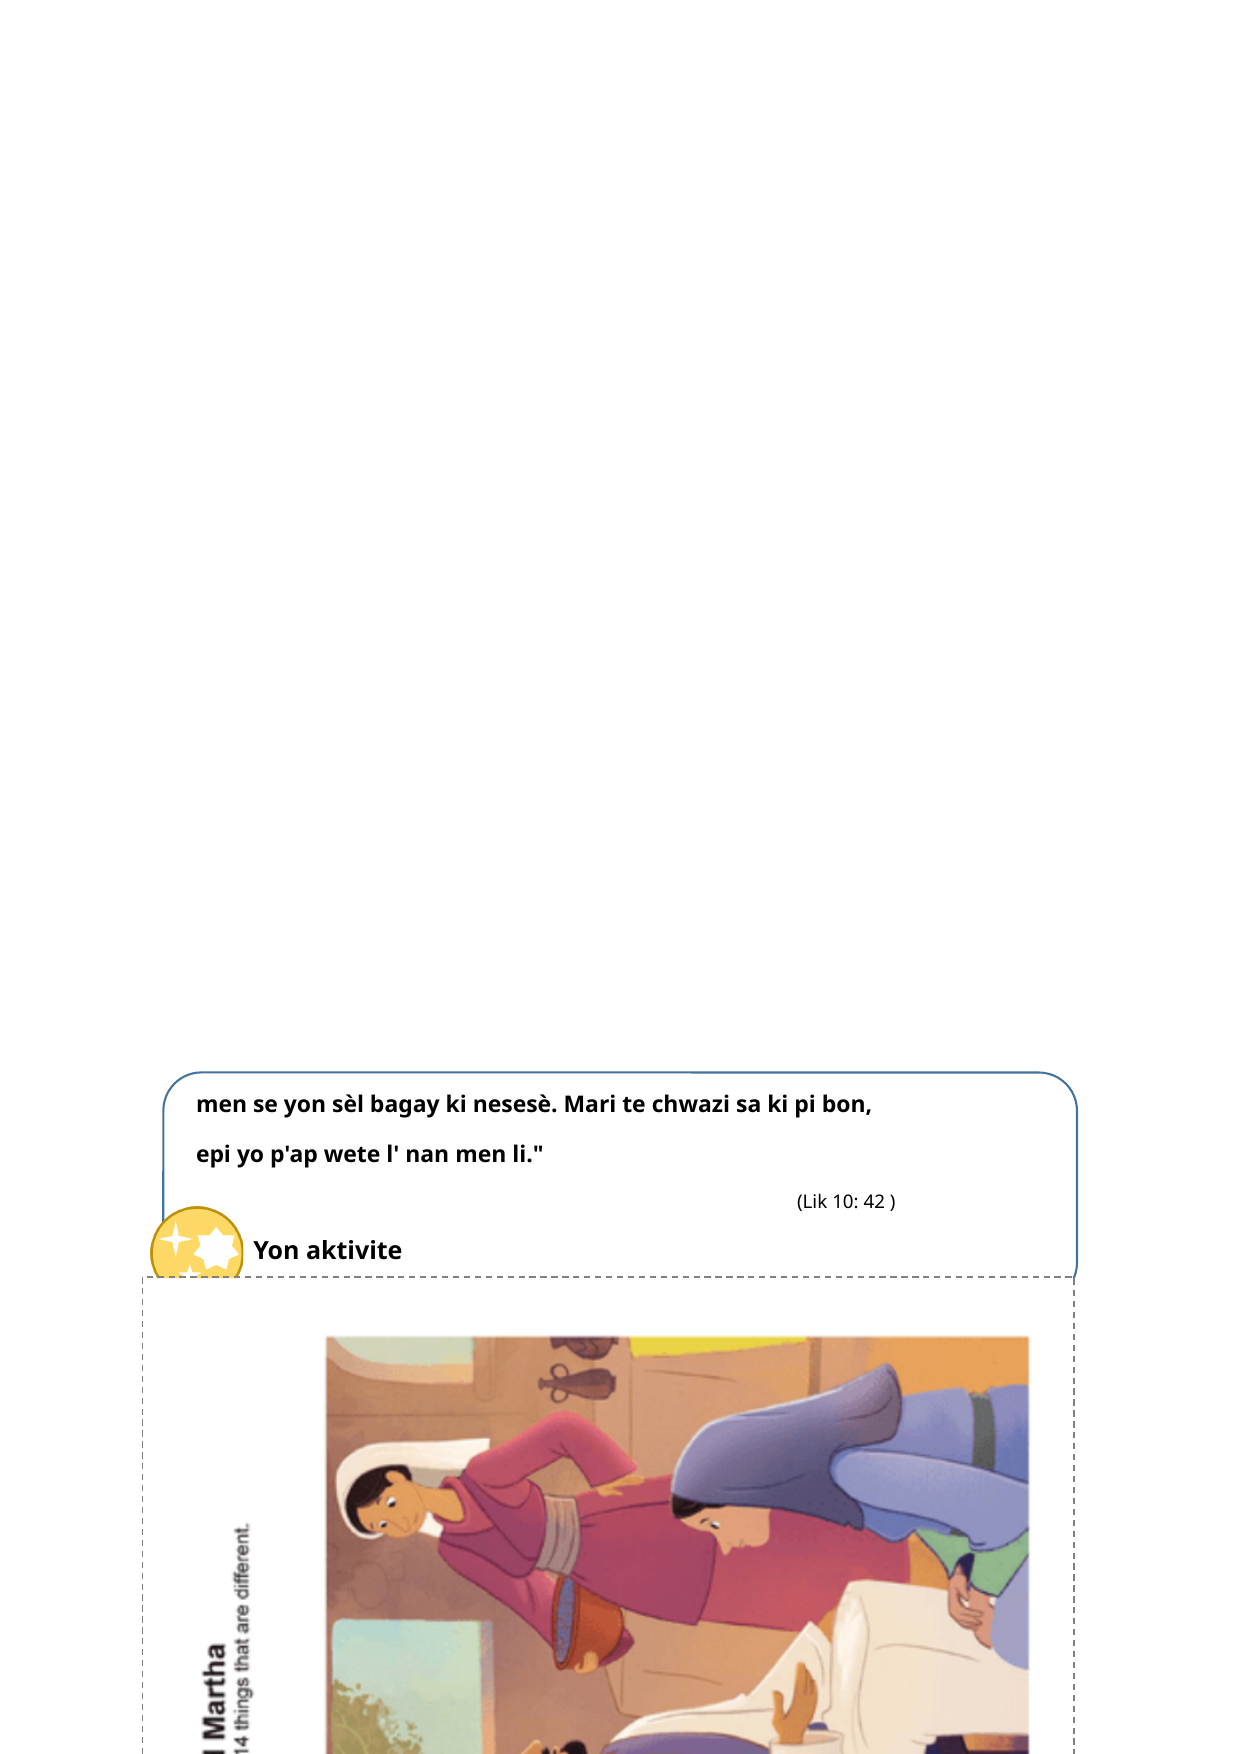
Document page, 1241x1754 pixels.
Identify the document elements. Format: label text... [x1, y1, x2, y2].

picture [150, 1206, 244, 1278]
text epi yo p'ap wete l' nan men li." [150, 1138, 1090, 1169]
text Yon aktivite [244, 1233, 1090, 1267]
text men se yon sèl bagay ki nesesè. Mari te chwazi sa ki pi bon, [150, 1088, 1090, 1119]
picture [145, 1279, 1074, 1754]
text (Lik 10: 42 ) [150, 1188, 1090, 1214]
